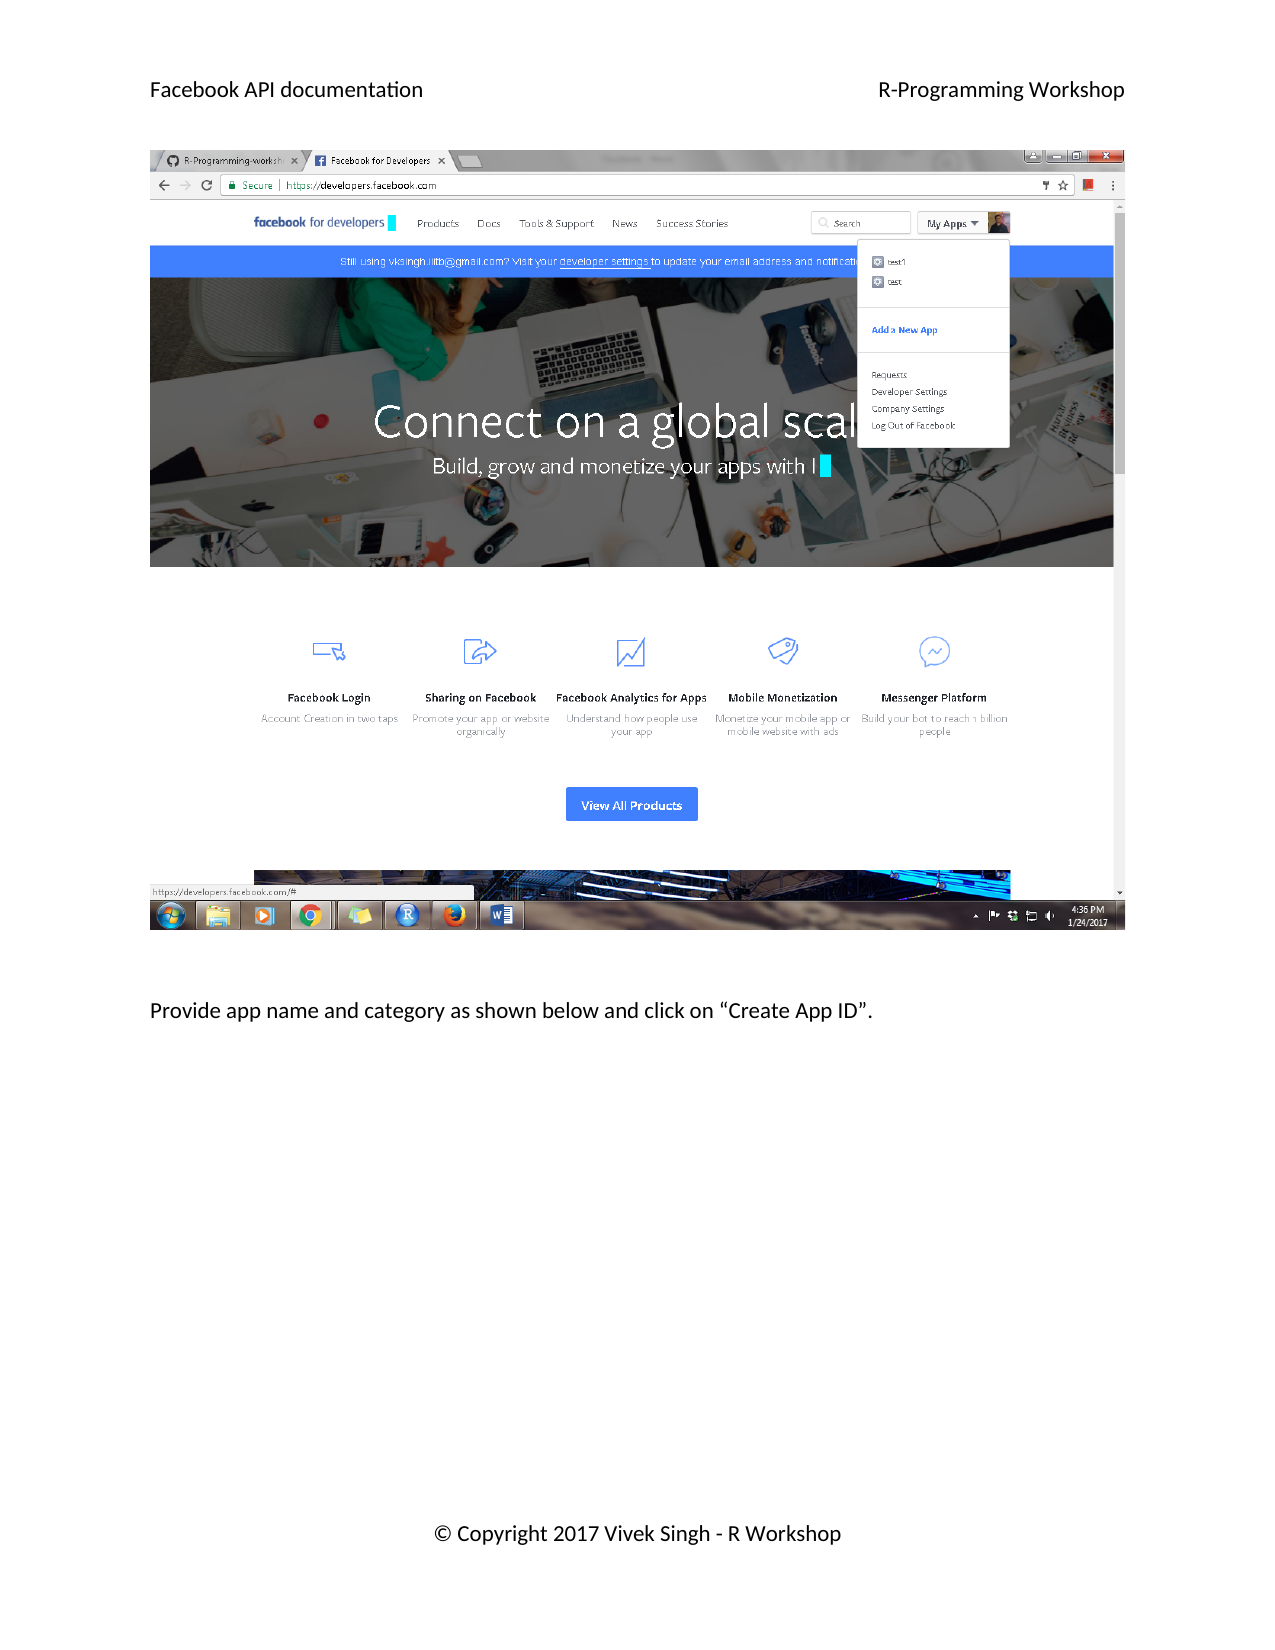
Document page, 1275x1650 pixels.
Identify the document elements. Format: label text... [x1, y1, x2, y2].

text Provide app name and category as shown below and click on “Create App ID”. [150, 996, 1125, 1024]
picture [150, 150, 1125, 930]
